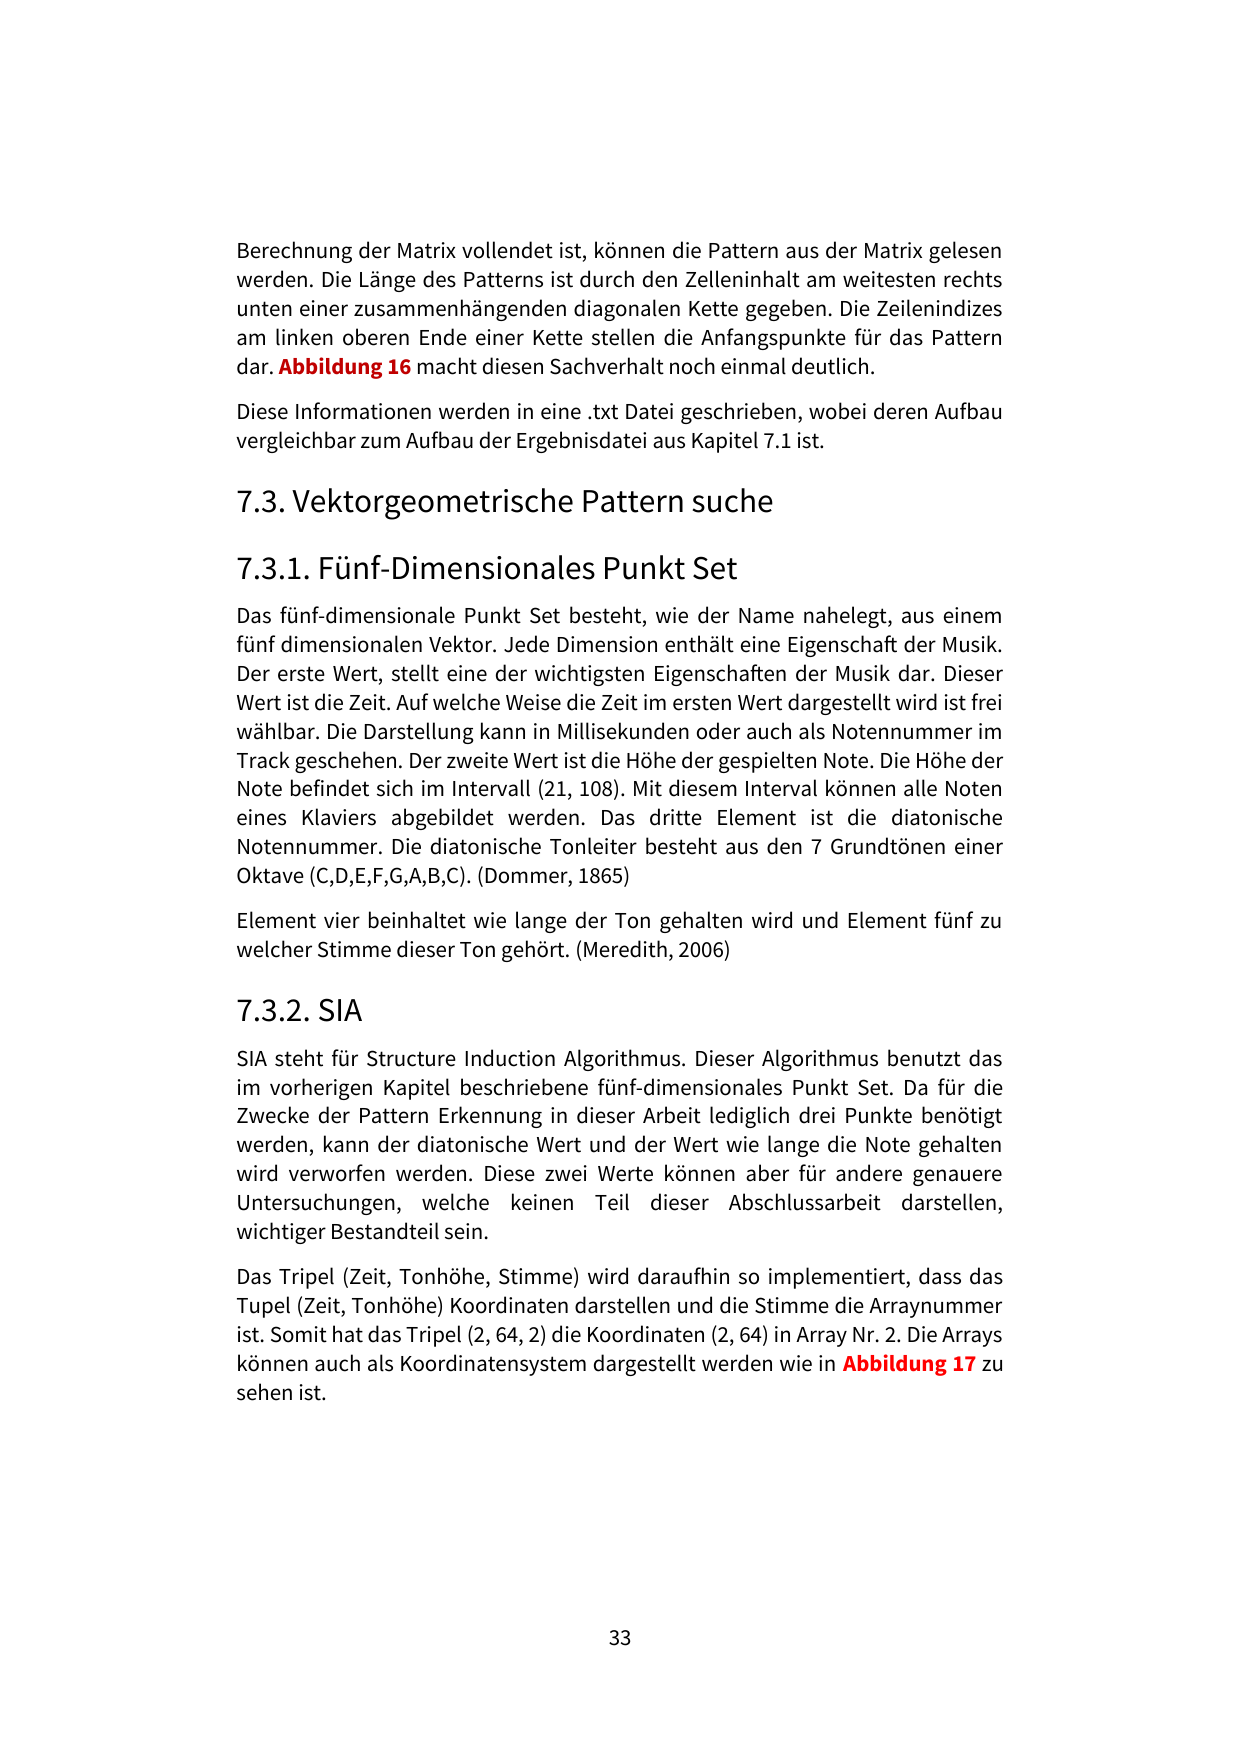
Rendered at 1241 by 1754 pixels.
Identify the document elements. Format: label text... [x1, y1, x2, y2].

subtitle 7.3. Vektorgeometrische Pattern suche [236, 480, 1004, 522]
text SIA steht für Structure Induction Algorithmus. Dieser Algorithmus benutzt das im vorherigen Kapitel beschriebene fünf-dimensionales Punkt Set. Da für die Zwecke der Pattern Erkennung in dieser Arbeit lediglich drei Punkte benötigt werden, kann der diatonische Wert und der Wert wie lange die Note gehalten wird verworfen werden. Diese zwei Werte können aber für andere genauere Untersuchungen, welche keinen Teil dieser Abschlussarbeit darstellen, wichtiger Bestandteil sein. [236, 1043, 1004, 1245]
text Das fünf-dimensionale Punkt Set besteht, wie der Name nahelegt, aus einem fünf dimensionalen Vektor. Jede Dimension enthält eine Eigenschaft der Musik. Der erste Wert, stellt eine der wichtigsten Eigenschaften der Musik dar. Dieser Wert ist die Zeit. Auf welche Weise die Zeit im ersten Wert dargestellt wird ist frei wählbar. Die Darstellung kann in Millisekunden oder auch als Notennummer im Track geschehen. Der zweite Wert ist die Höhe der gespielten Note. Die Höhe der Note befindet sich im Intervall (21, 108). Mit diesem Interval können alle Noten eines Klaviers abgebildet werden. Das dritte Element ist die diatonische Notennummer. Die diatonische Tonleiter besteht aus den 7 Grundtönen einer Oktave (C,D,E,F,G,A,B,C). [236, 601, 1004, 890]
text Element vier beinhaltet wie lange der Ton gehalten wird und Element fünf zu welcher Stimme dieser Ton gehört. [236, 906, 1004, 964]
text Diese Informationen werden in eine .txt Datei geschrieben, wobei deren Aufbau vergleichbar zum Aufbau der Ergebnisdatei aus Kapitel 7.1 ist. [236, 397, 1004, 455]
subtitle 7.3.1. Fünf-Dimensionales Punkt Set [236, 547, 1004, 589]
subtitle 7.3.2. SIA [236, 989, 1004, 1031]
text Das Tripel (Zeit, Tonhöhe, Stimme) wird daraufhin so implementiert, dass das Tupel (Zeit, Tonhöhe) Koordinaten darstellen und die Stimme die Arraynummer ist. Somit hat das Tripel (2, 64, 2) die Koordinaten (2, 64) in Array Nr. 2. Die Arrays können auch als Koordinatensystem dargestellt werden wie in Abbildung 17 zu sehen ist. [236, 1262, 1004, 1406]
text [236, 236, 1004, 381]
